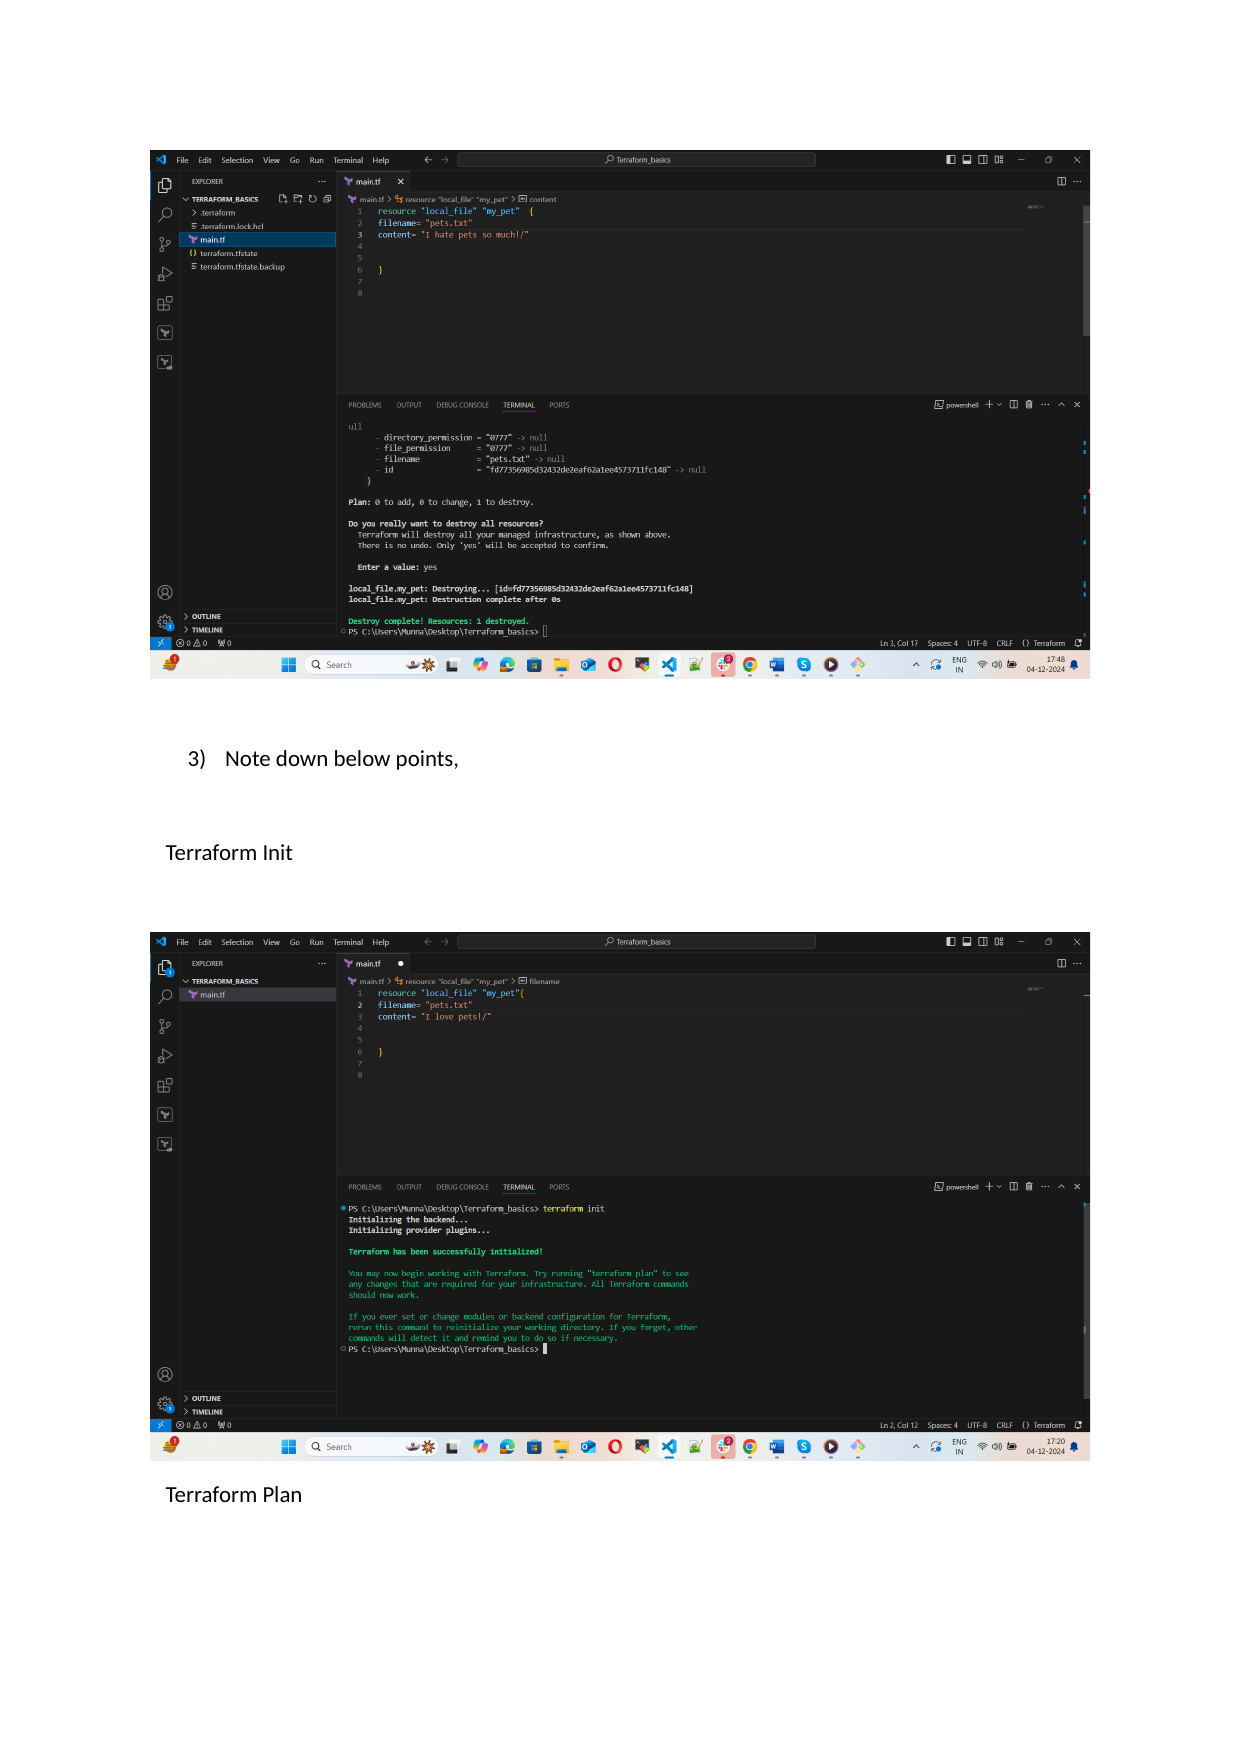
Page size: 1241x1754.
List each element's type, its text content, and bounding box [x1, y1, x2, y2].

picture [150, 932, 1091, 1461]
picture [150, 150, 1091, 679]
text Terraform Init [150, 838, 1090, 866]
list Note down below points, [187, 744, 1090, 773]
text Terraform Plan [150, 1480, 1090, 1508]
